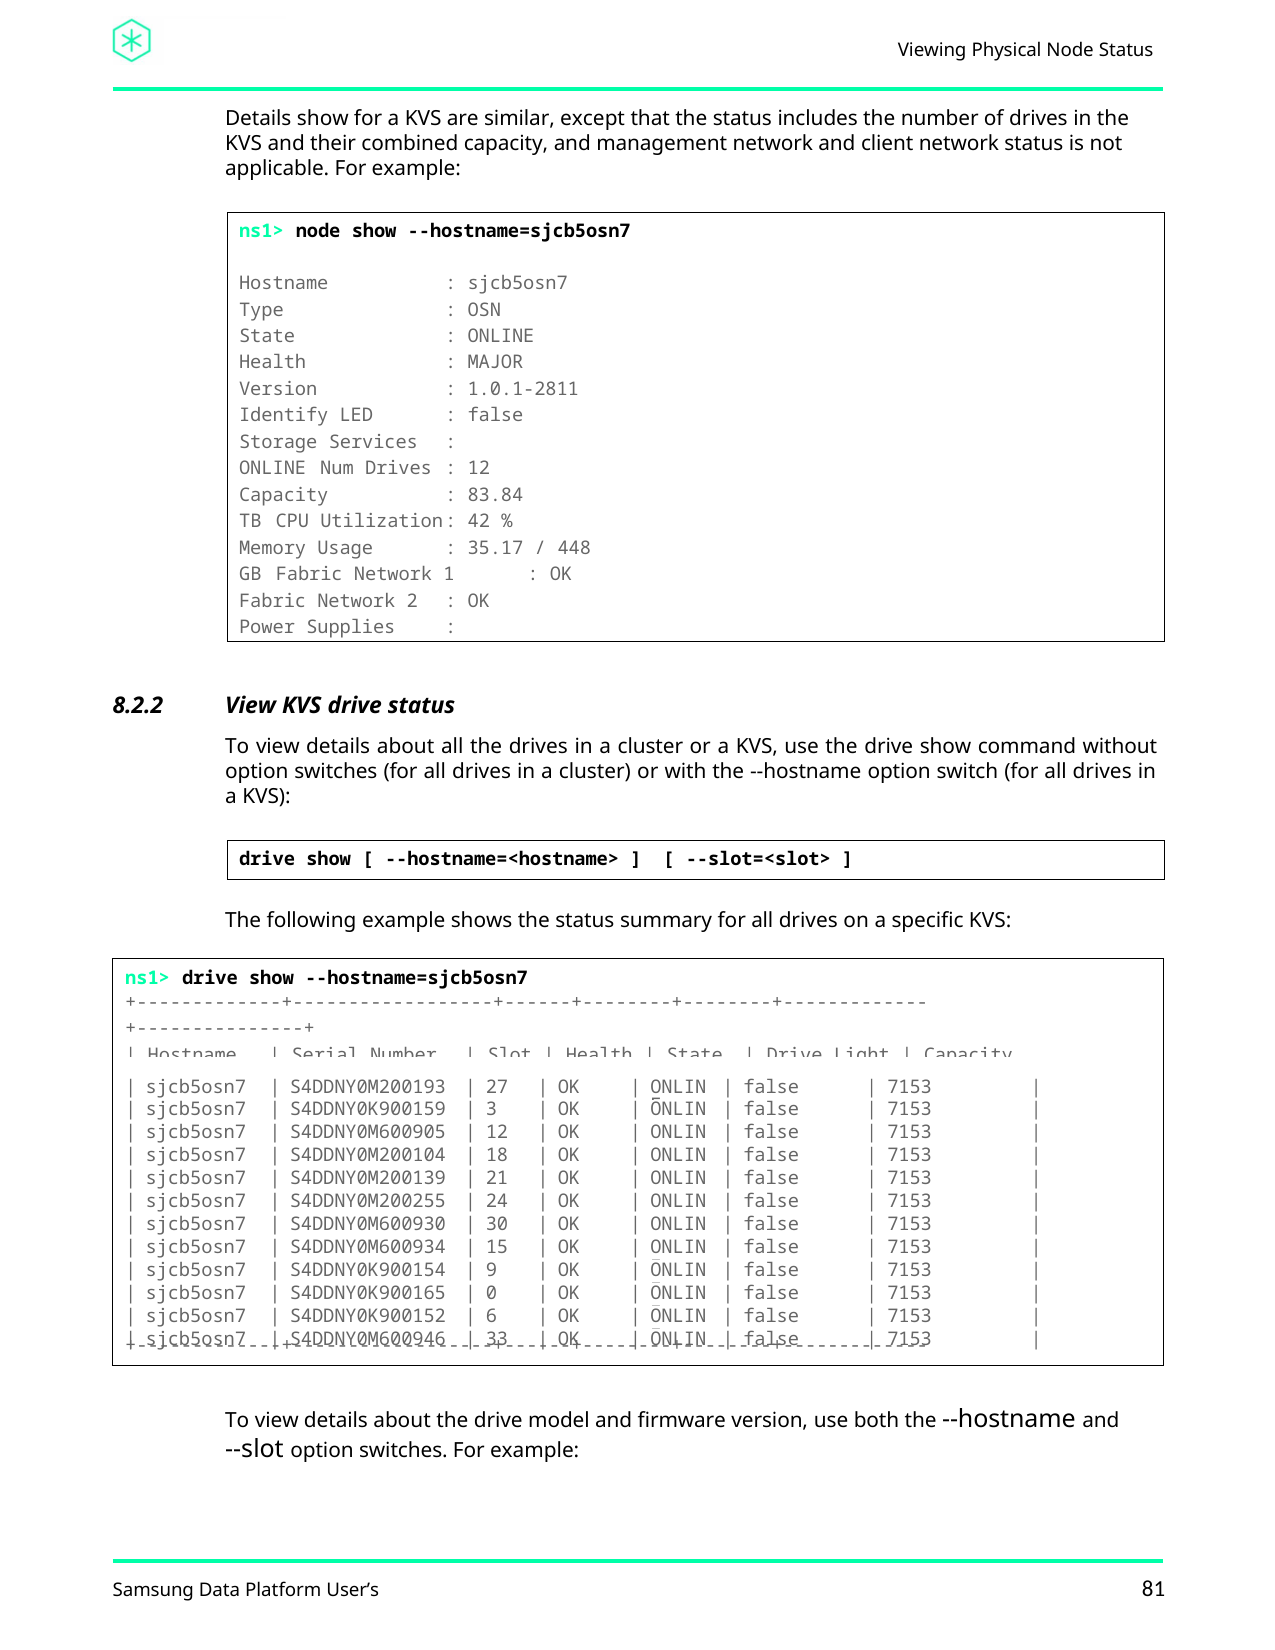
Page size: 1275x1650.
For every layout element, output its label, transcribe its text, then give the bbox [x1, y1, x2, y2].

text The following example shows the status summary for all drives on a specific KVS: [225, 905, 1175, 934]
table_cell OK [552, 1145, 603, 1168]
table_cell | [979, 1237, 1047, 1259]
table_cell | [521, 1191, 552, 1214]
table_cell | [254, 1305, 284, 1328]
table_cell | [521, 1328, 552, 1349]
table_cell | [449, 1168, 480, 1191]
table_cell S4DDNY0M200104 [284, 1145, 449, 1168]
table_cell | [449, 1237, 480, 1259]
table_cell | [449, 1145, 480, 1168]
table_cell | [830, 1237, 882, 1259]
table_cell | [979, 1145, 1047, 1168]
table_cell false [738, 1283, 830, 1305]
table_cell | [830, 1260, 882, 1282]
table_cell 21 [480, 1168, 521, 1191]
table_header | [830, 1078, 882, 1099]
table_cell | [254, 1237, 284, 1259]
table_cell 7153 [882, 1260, 979, 1282]
table_cell | [254, 1260, 284, 1282]
table_cell 9 [480, 1260, 521, 1282]
table_cell | [979, 1283, 1047, 1305]
text --slot option switches. For example: [225, 1434, 1175, 1464]
table_cell | [254, 1328, 284, 1349]
table_cell | [979, 1328, 1047, 1349]
text To view details about the drive model and firmware version, use both the --hostname and [225, 1404, 1175, 1434]
table_header ONLINE [645, 1078, 717, 1099]
table_cell 7153 [882, 1237, 979, 1259]
table_cell | [449, 1305, 480, 1328]
table_cell | [521, 1305, 552, 1328]
table_cell | [113, 1214, 140, 1237]
table_cell | [254, 1145, 284, 1168]
table_cell OK [552, 1237, 603, 1259]
table_cell | [604, 1145, 645, 1168]
table_cell sjcb5osn7 [140, 1191, 253, 1214]
table_cell OK [552, 1214, 603, 1237]
table_cell false [738, 1237, 830, 1259]
table_cell 7153 [882, 1328, 979, 1349]
table_cell 3 [480, 1099, 521, 1122]
table_cell | [604, 1283, 645, 1305]
table_header | [717, 1078, 737, 1099]
table_cell OK [552, 1260, 603, 1282]
table_cell 24 [480, 1191, 521, 1214]
table_cell | [717, 1305, 737, 1328]
table_cell | [717, 1191, 737, 1214]
table_cell | [830, 1122, 882, 1145]
table_cell | [604, 1328, 645, 1349]
table_header | [113, 1078, 140, 1099]
table_cell 30 [480, 1214, 521, 1237]
table_cell S4DDNY0M600930 [284, 1214, 449, 1237]
table_cell ONLINE [645, 1099, 717, 1122]
table_cell 12 [480, 1122, 521, 1145]
table_cell ONLINE [645, 1328, 717, 1349]
table_cell OK [552, 1283, 603, 1305]
table_cell | [254, 1191, 284, 1214]
table_cell sjcb5osn7 [140, 1122, 253, 1145]
table_cell | [254, 1122, 284, 1145]
table_cell | [604, 1122, 645, 1145]
table_cell | [449, 1122, 480, 1145]
table_cell | [521, 1168, 552, 1191]
table_cell false [738, 1191, 830, 1214]
table_cell 7153 [882, 1305, 979, 1328]
table_cell S4DDNY0K900165 [284, 1283, 449, 1305]
table_cell | [830, 1305, 882, 1328]
table_cell | [521, 1214, 552, 1237]
table_cell 15 [480, 1237, 521, 1259]
table_cell | [113, 1145, 140, 1168]
table_cell | [254, 1283, 284, 1305]
table_cell | [830, 1099, 882, 1122]
table_cell | [717, 1283, 737, 1305]
table_cell sjcb5osn7 [140, 1260, 253, 1282]
table_cell | [717, 1328, 737, 1349]
table_cell | [113, 1191, 140, 1214]
table_header | [979, 1078, 1047, 1099]
table_cell false [738, 1099, 830, 1122]
table_cell ONLINE [645, 1122, 717, 1145]
table_cell | [604, 1191, 645, 1214]
table_cell S4DDNY0M200255 [284, 1191, 449, 1214]
table_cell | [254, 1214, 284, 1237]
table_cell | [521, 1237, 552, 1259]
table_cell ONLINE [645, 1283, 717, 1305]
table_cell S4DDNY0M600934 [284, 1237, 449, 1259]
table_cell 7153 [882, 1145, 979, 1168]
table_cell | [604, 1260, 645, 1282]
table_cell | [449, 1283, 480, 1305]
table_cell | [521, 1260, 552, 1282]
picture [112, 16, 287, 65]
table_cell 6 [480, 1305, 521, 1328]
text To view details about all the drives in a cluster or a KVS, use the drive show command without option switches (for all drives in a cluster) or with the --hostname option switch (for all drives in a KVS): [225, 733, 1157, 808]
table_cell | [717, 1122, 737, 1145]
table_cell S4DDNY0K900154 [284, 1260, 449, 1282]
table_cell | [717, 1168, 737, 1191]
table_cell | [521, 1099, 552, 1122]
table_cell | [449, 1260, 480, 1282]
table_cell S4DDNY0K900159 [284, 1099, 449, 1122]
table_cell 33 [480, 1328, 521, 1349]
table_cell sjcb5osn7 [140, 1283, 253, 1305]
table_cell OK [552, 1328, 603, 1349]
table_cell | [717, 1145, 737, 1168]
table_cell 7153 [882, 1122, 979, 1145]
table_header | [521, 1078, 552, 1099]
table_cell ONLINE [645, 1168, 717, 1191]
table_cell false [738, 1305, 830, 1328]
table_header 7153 [882, 1078, 979, 1099]
table_cell S4DDNY0M600905 [284, 1122, 449, 1145]
table_header sjcb5osn7 [140, 1078, 253, 1099]
table_cell | [830, 1145, 882, 1168]
table_cell | [604, 1237, 645, 1259]
table_cell | [449, 1214, 480, 1237]
table_cell OK [552, 1191, 603, 1214]
table_cell | [113, 1260, 140, 1282]
table_cell | [113, 1328, 140, 1349]
table_cell sjcb5osn7 [140, 1168, 253, 1191]
table_header | [604, 1078, 645, 1099]
table_cell 7153 [882, 1191, 979, 1214]
table_cell | [604, 1305, 645, 1328]
table_header OK [552, 1078, 603, 1099]
table_cell ONLINE [645, 1145, 717, 1168]
table_cell | [979, 1305, 1047, 1328]
table_cell ONLINE [645, 1191, 717, 1214]
table_cell 18 [480, 1145, 521, 1168]
table_cell OK [552, 1122, 603, 1145]
table_cell 0 [480, 1283, 521, 1305]
table_header 27 [480, 1078, 521, 1099]
table_cell | [521, 1145, 552, 1168]
table_cell false [738, 1122, 830, 1145]
table_cell | [717, 1214, 737, 1237]
table_cell | [717, 1260, 737, 1282]
table_cell sjcb5osn7 [140, 1328, 253, 1349]
table_header S4DDNY0M200193 [284, 1078, 449, 1099]
subtitle View KVS drive status [112, 689, 1175, 720]
table_cell 7153 [882, 1099, 979, 1122]
table_cell | [113, 1168, 140, 1191]
table_cell ONLINE [645, 1237, 717, 1259]
table_cell | [113, 1122, 140, 1145]
table_cell | [113, 1237, 140, 1259]
table_cell | [113, 1099, 140, 1122]
table_cell sjcb5osn7 [140, 1099, 253, 1122]
table_cell 7153 [882, 1214, 979, 1237]
table_cell sjcb5osn7 [140, 1305, 253, 1328]
table_cell false [738, 1260, 830, 1282]
table_cell ONLINE [645, 1305, 717, 1328]
table_cell | [113, 1305, 140, 1328]
table_cell | [830, 1283, 882, 1305]
table_cell OK [552, 1305, 603, 1328]
table_cell false [738, 1145, 830, 1168]
table_cell 7153 [882, 1168, 979, 1191]
table_cell | [604, 1099, 645, 1122]
table_cell false [738, 1168, 830, 1191]
table_cell | [113, 1283, 140, 1305]
table_cell sjcb5osn7 [140, 1214, 253, 1237]
text Details show for a KVS are similar, except that the status includes the number of drives in the KVS and their combined capacity, and management network and client network status is not applicable. For example: [225, 105, 1156, 180]
table_cell 7153 [882, 1283, 979, 1305]
table_cell | [604, 1214, 645, 1237]
table_cell | [449, 1099, 480, 1122]
table_cell | [830, 1328, 882, 1349]
table_cell S4DDNY0M200139 [284, 1168, 449, 1191]
table_cell | [717, 1099, 737, 1122]
table_cell sjcb5osn7 [140, 1145, 253, 1168]
table_cell | [830, 1168, 882, 1191]
table_cell | [604, 1168, 645, 1191]
table_cell sjcb5osn7 [140, 1237, 253, 1259]
table_cell | [521, 1122, 552, 1145]
table_cell | [521, 1283, 552, 1305]
table_cell | [830, 1191, 882, 1214]
table_cell | [979, 1122, 1047, 1145]
table_cell | [449, 1328, 480, 1349]
table_cell OK [552, 1168, 603, 1191]
table_cell | [979, 1191, 1047, 1214]
table_cell false [738, 1214, 830, 1237]
table_header false [738, 1078, 830, 1099]
table_cell S4DDNY0K900152 [284, 1305, 449, 1328]
table_cell | [979, 1214, 1047, 1237]
table_cell | [979, 1099, 1047, 1122]
table_cell | [449, 1191, 480, 1214]
table_cell ONLINE [645, 1214, 717, 1237]
table_cell | [979, 1168, 1047, 1191]
table_cell | [717, 1237, 737, 1259]
table_cell ONLINE [645, 1260, 717, 1282]
table_cell | [254, 1099, 284, 1122]
table_cell OK [552, 1099, 603, 1122]
table_header | [254, 1078, 284, 1099]
table_cell false [738, 1328, 830, 1349]
table_cell | [830, 1214, 882, 1237]
table_cell | [254, 1168, 284, 1191]
table_cell | [979, 1260, 1047, 1282]
table_cell S4DDNY0M600946 [284, 1328, 449, 1349]
table_header | [449, 1078, 480, 1099]
